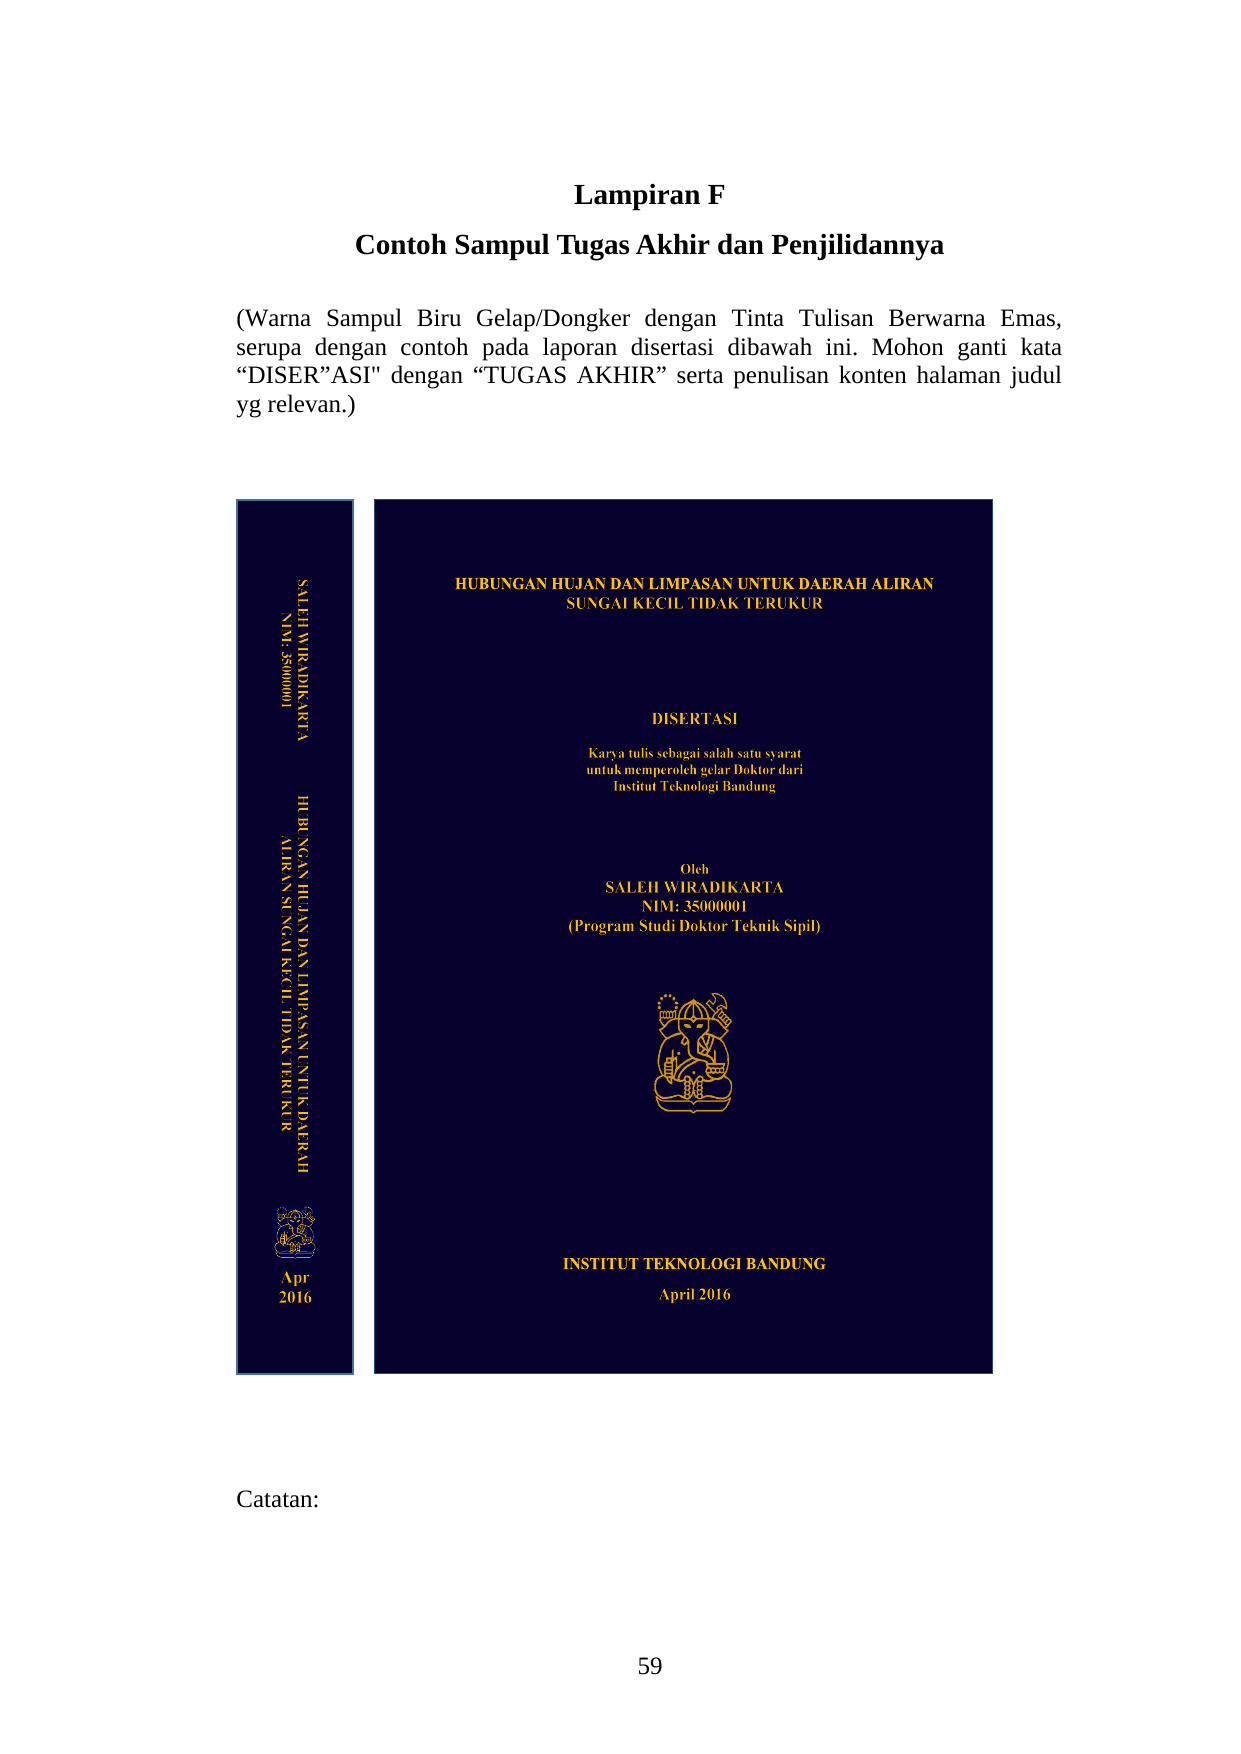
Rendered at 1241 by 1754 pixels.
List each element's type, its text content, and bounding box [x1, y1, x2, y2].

text Catatan: [236, 1484, 1063, 1513]
title Lampiran F Contoh Sampul Tugas Akhir dan Penjilidannya [236, 177, 1063, 261]
text (Warna Sampul Biru Gelap/Dongker dengan Tinta Tulisan Berwarna Emas, serupa dengan contoh pada laporan disertasi dibawah ini. Mohon ganti kata “DISER”ASI" dengan “TUGAS AKHIR” serta penulisan konten halaman judul yg relevan.) [236, 303, 1063, 418]
